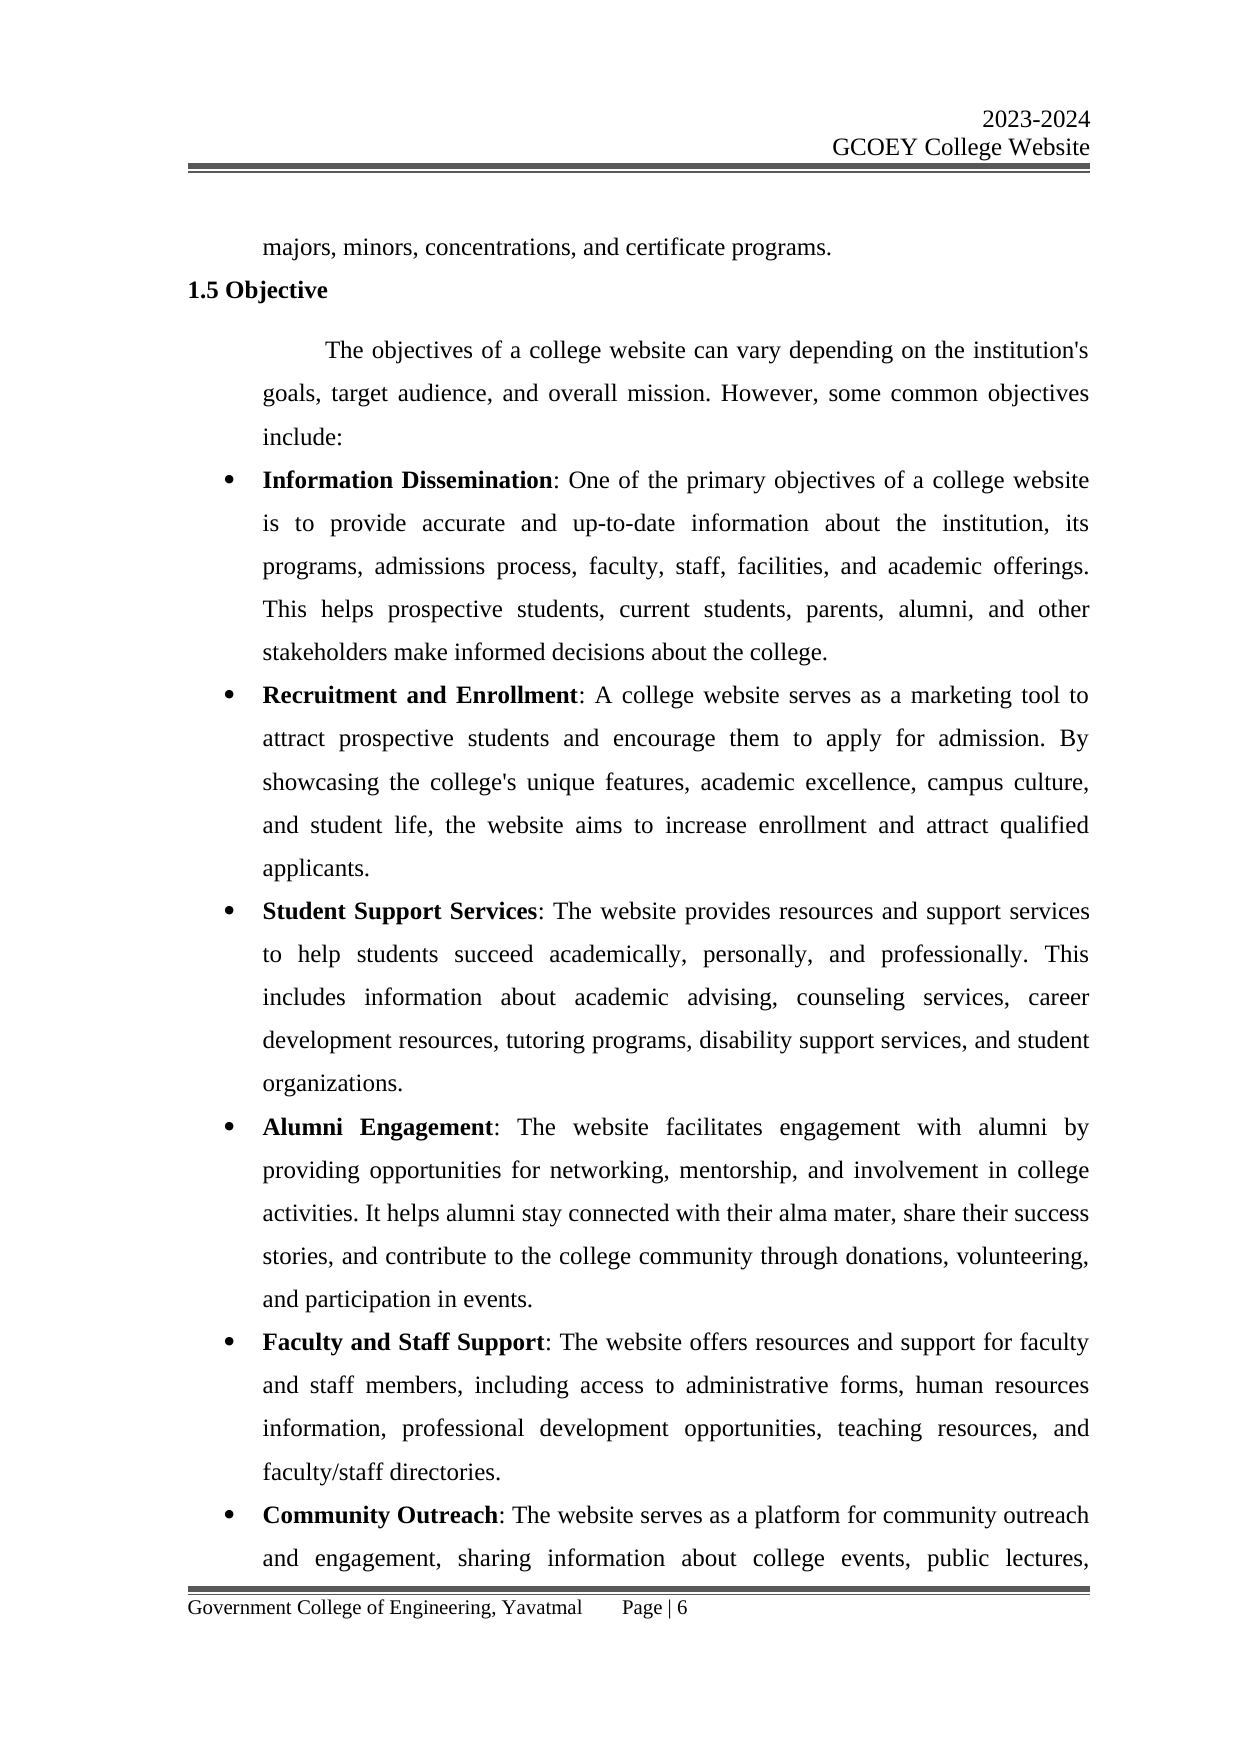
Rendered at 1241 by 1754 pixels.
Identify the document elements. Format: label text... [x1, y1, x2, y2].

list Student Support Services: The website provides resources and support services to help students succeed academically, personally, and professionally. This includes information about academic advising, counseling services, career development resources, tutoring programs, disability support services, and student organizations. [225, 896, 1090, 1097]
list Alumni Engagement: The website facilitates engagement with alumni by providing opportunities for networking, mentorship, and involvement in college activities. It helps alumni stay connected with their alma mater, share their success stories, and contribute to the college community through donations, volunteering, and participation in events. [225, 1112, 1090, 1313]
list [225, 232, 1090, 261]
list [225, 1500, 1090, 1572]
list Recruitment and Enrollment: A college website serves as a marketing tool to attract prospective students and encourage them to apply for admission. By showcasing the college's unique features, academic excellence, campus culture, and student life, the website aims to increase enrollment and attract qualified applicants. [225, 680, 1090, 882]
list Faculty and Staff Support: The website offers resources and support for faculty and staff members, including access to administrative forms, human resources information, professional development opportunities, teaching resources, and faculty/staff directories. [225, 1327, 1090, 1485]
list Information Dissemination: One of the primary objectives of a college website is to provide accurate and up-to-date information about the institution, its programs, admissions process, faculty, staff, facilities, and academic offerings. This helps prospective students, current students, parents, alumni, and other stakeholders make informed decisions about the college. [225, 465, 1090, 666]
subtitle 1.5 Objective [187, 276, 1090, 304]
list The objectives of a college website can vary depending on the institution's goals, target audience, and overall mission. However, some common objectives include: [225, 335, 1090, 450]
